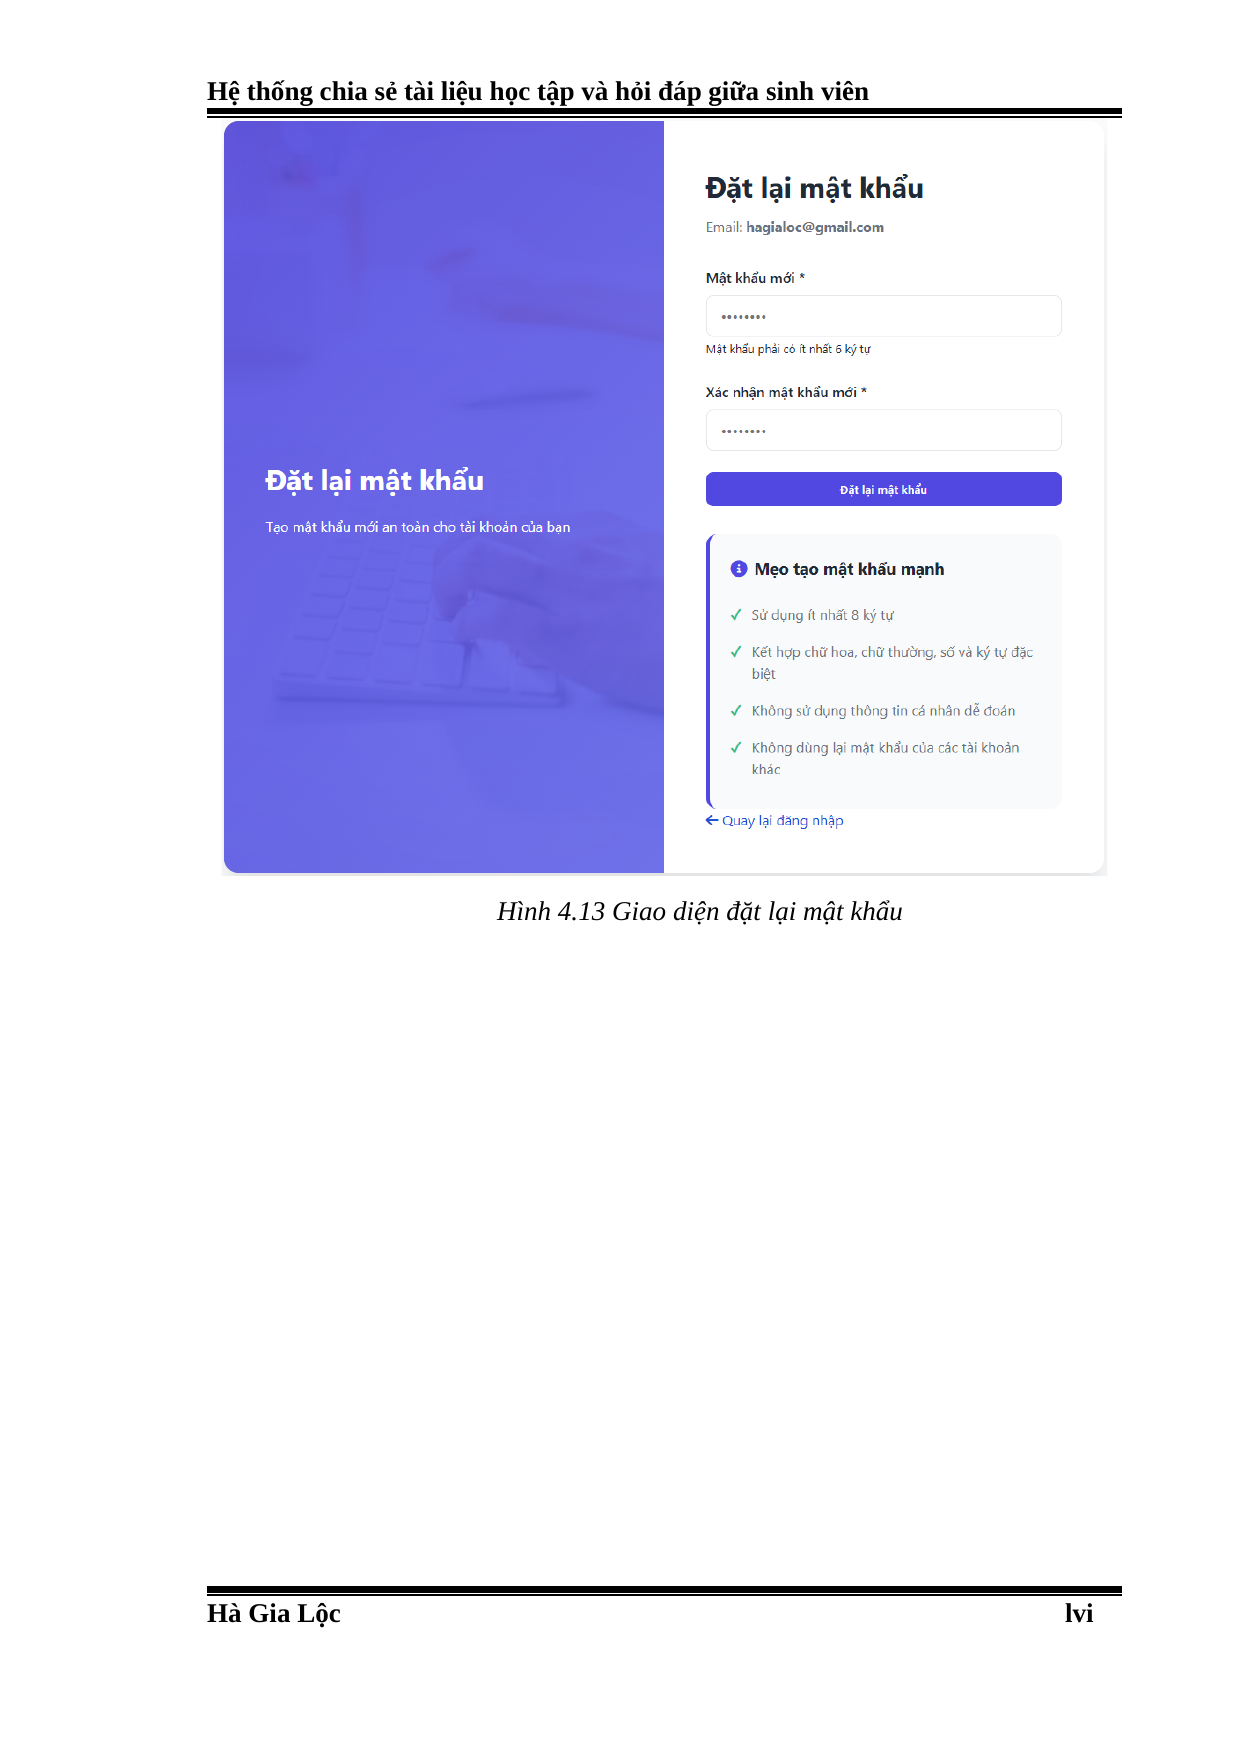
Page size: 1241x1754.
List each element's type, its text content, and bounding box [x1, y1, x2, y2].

picture [221, 118, 1108, 876]
